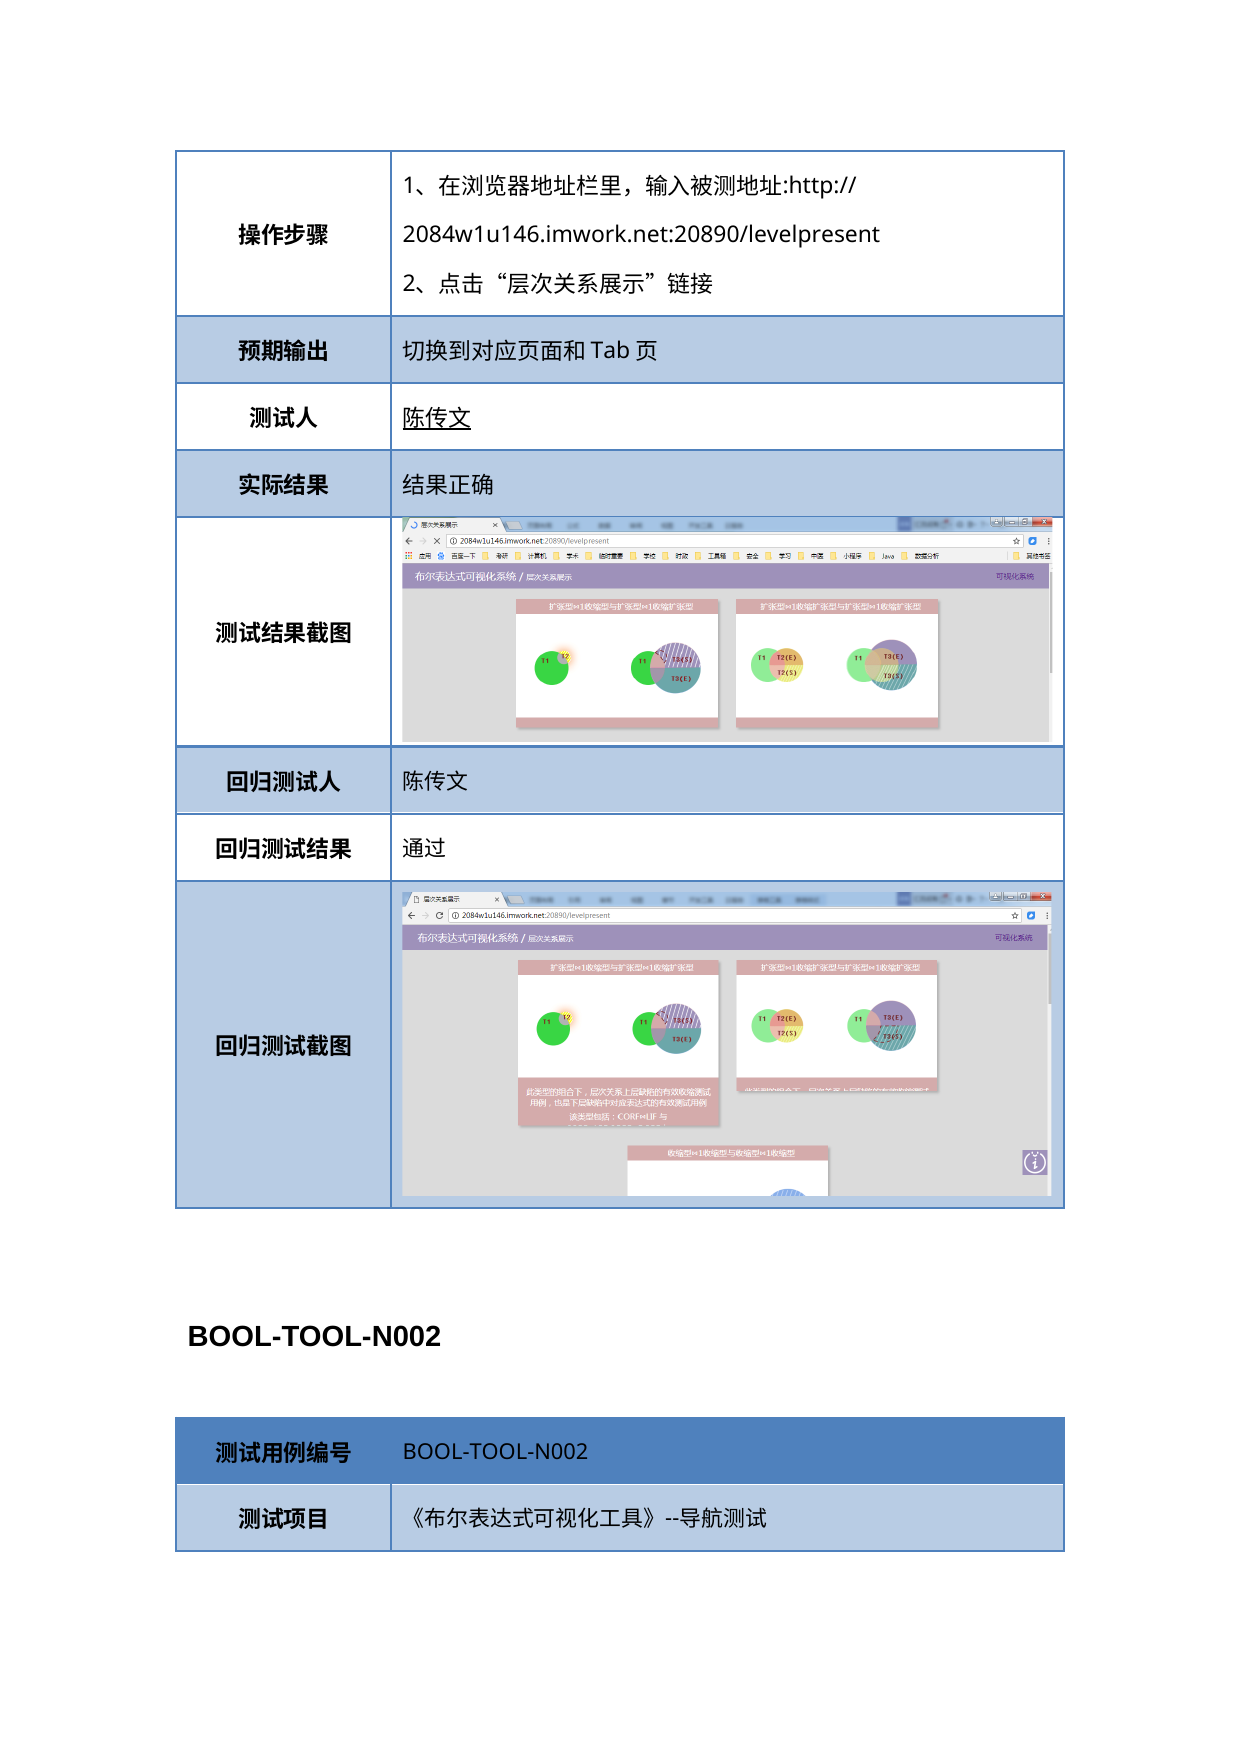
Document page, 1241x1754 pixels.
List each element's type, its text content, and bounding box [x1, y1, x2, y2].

subtitle BOOL-TOOL-N002 [187, 1303, 1053, 1368]
table_cell 切换到对应页面和Tab页 [392, 317, 1063, 382]
table_cell 1、在浏览器地址栏里，输入被测地址:http://2084w1u146.imwork.net:20890/levelpresent 2、点击“层次关系展示”链接 [392, 152, 1063, 314]
table_cell 测试人 [177, 384, 390, 449]
table_cell 回归测试人 [177, 748, 390, 812]
picture [402, 892, 1052, 1196]
table_cell 操作步骤 [177, 152, 390, 314]
table_header 测试用例编号 [177, 1419, 390, 1484]
table_header BOOL-TOOL-N002 [392, 1419, 1063, 1484]
table_cell 回归测试截图 [177, 882, 390, 1207]
table_cell 测试结果截图 [177, 518, 390, 745]
table_cell 陈传文 [392, 748, 1063, 812]
table_cell 预期输出 [177, 317, 390, 382]
table_cell [392, 518, 1063, 745]
table_cell 实际结果 [177, 451, 390, 516]
table_cell 测试项目 [177, 1485, 390, 1550]
table_cell 结果正确 [392, 451, 1063, 516]
table_cell 陈传文 [392, 384, 1063, 449]
table_cell 回归测试结果 [177, 815, 390, 879]
table_cell 通过 [392, 815, 1063, 879]
table_cell 《布尔表达式可视化工具》--导航测试 [392, 1485, 1063, 1550]
picture [402, 517, 1053, 742]
table_cell [392, 882, 1063, 1207]
